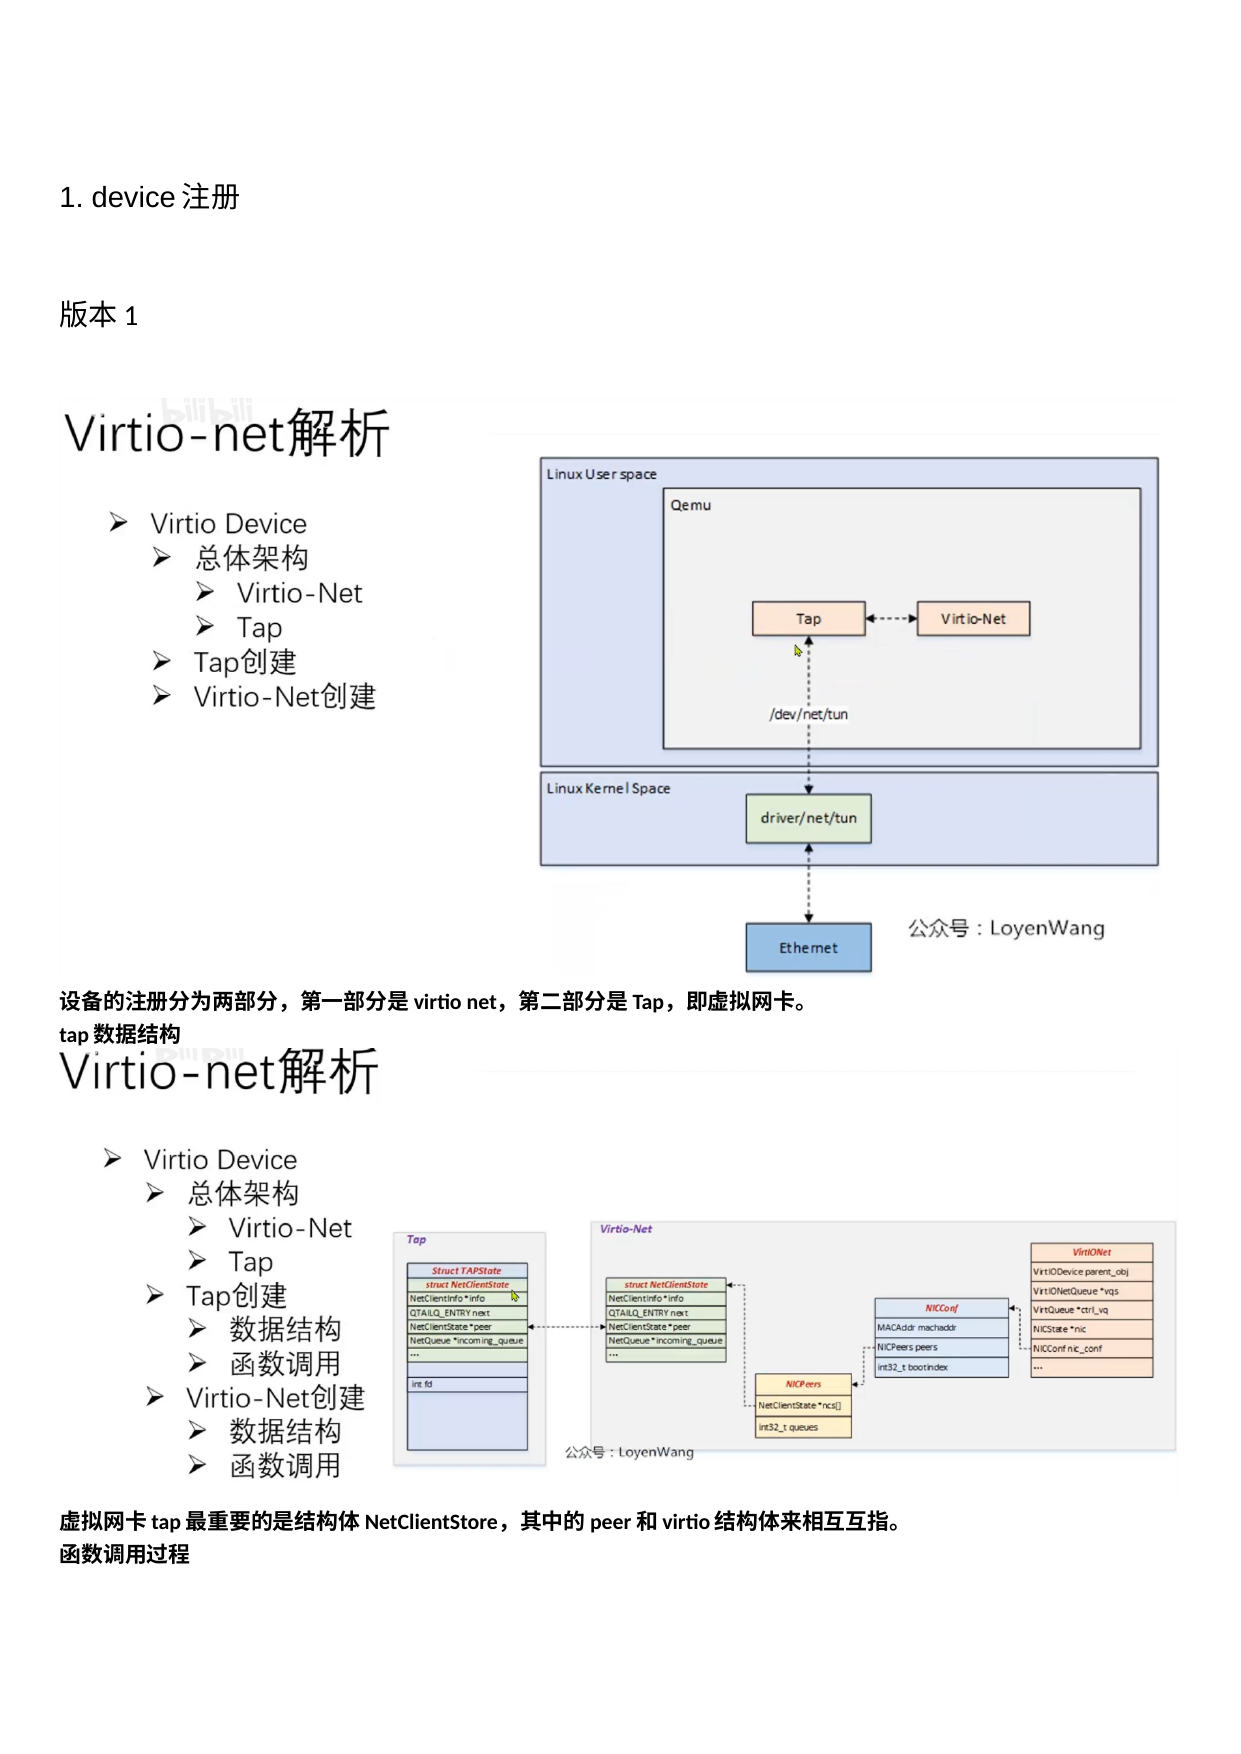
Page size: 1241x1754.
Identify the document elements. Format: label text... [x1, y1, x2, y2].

text 函数调用过程 [59, 1536, 1181, 1569]
text 虚拟网卡tap最重要的是结构体NetClientStore，其中的peer和virtio结构体来相互互指。 [59, 1504, 1181, 1536]
text 设备的注册分为两部分，第一部分是virtio net，第二部分是Tap，即虚拟网卡。 [59, 984, 1181, 1016]
text tap数据结构 [59, 1016, 1181, 1049]
picture [59, 1048, 1180, 1497]
subtitle 版本1 [59, 280, 1181, 345]
subtitle device注册 [59, 162, 1181, 227]
picture [59, 398, 1180, 978]
